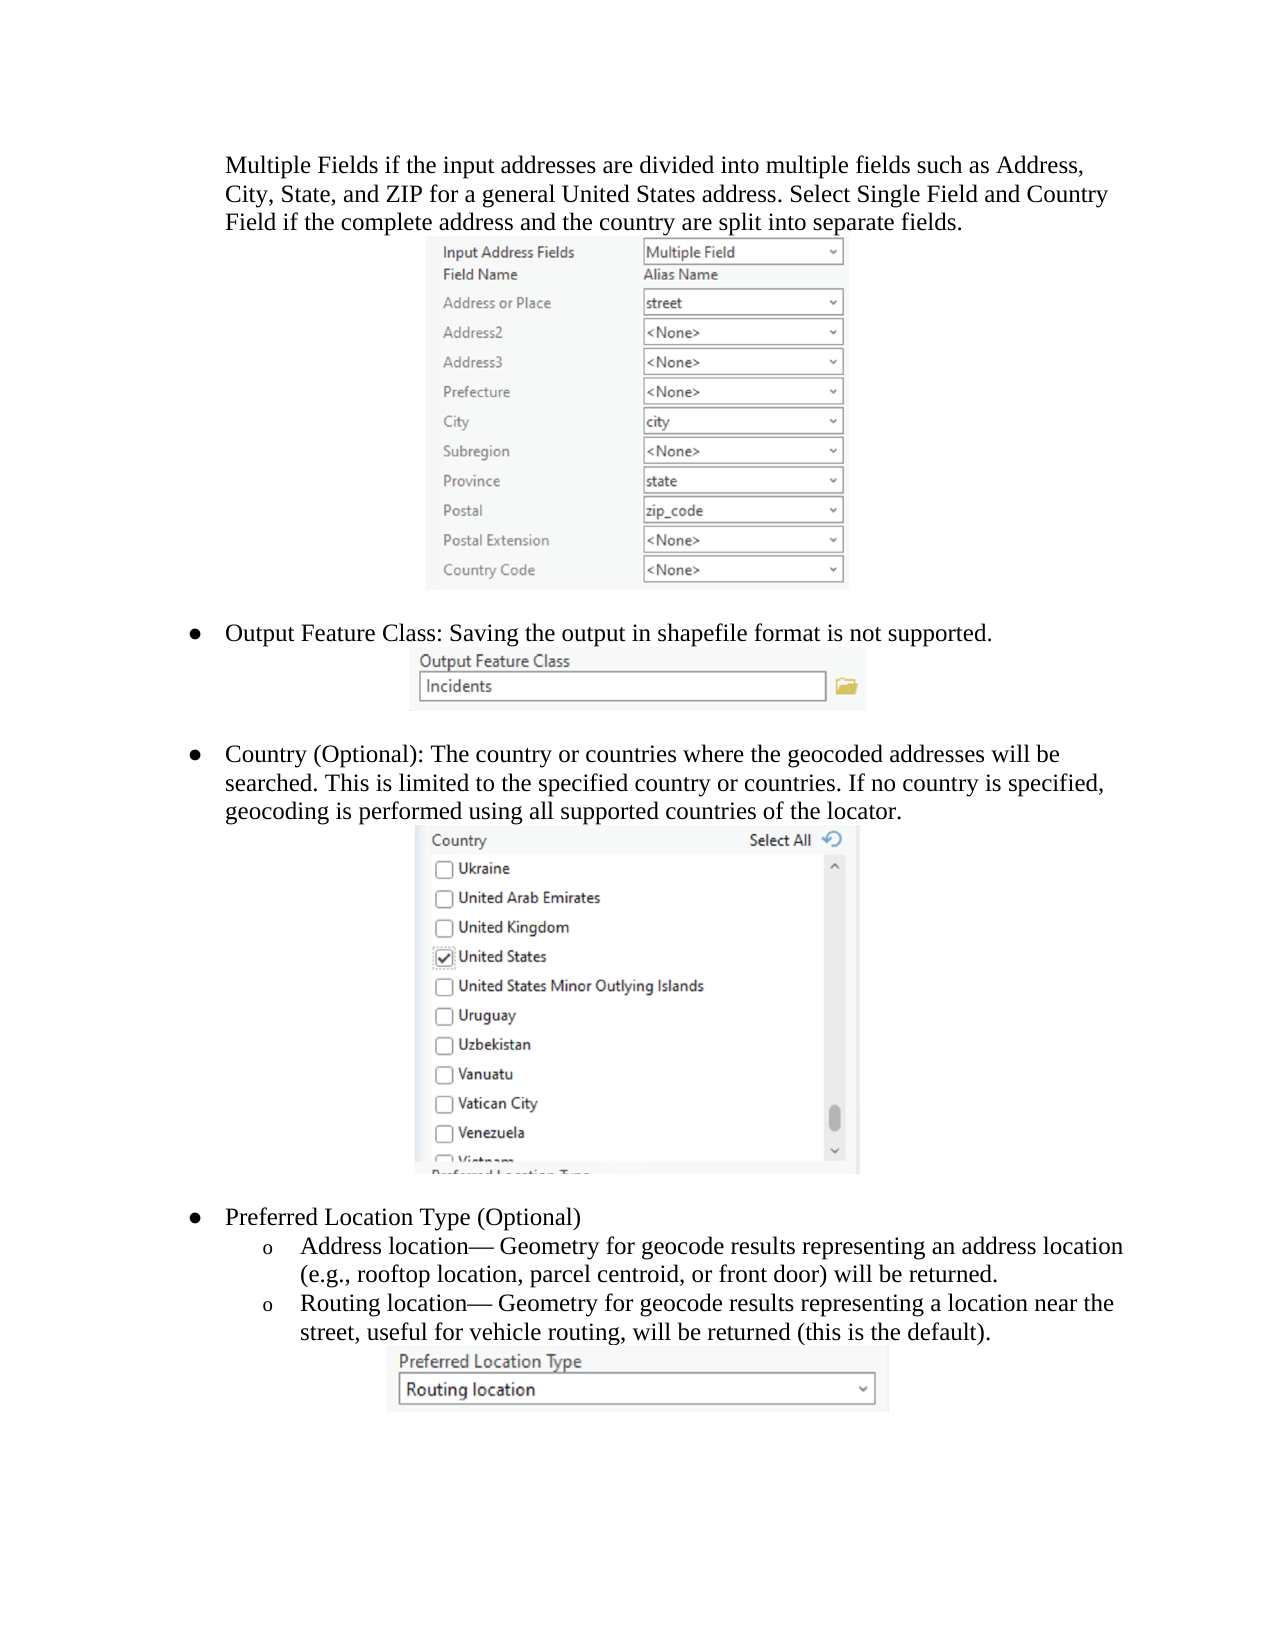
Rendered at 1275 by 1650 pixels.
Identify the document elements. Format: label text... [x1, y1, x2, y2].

picture [409, 647, 866, 711]
picture [386, 1345, 889, 1412]
list Address location— Geometry for geocode results representing an address location (e.g., rooftop location, parcel centroid, or front door) will be returned. [262, 1231, 1125, 1288]
list Country (Optional): The country or countries where the geocoded addresses will be searched. This is limited to the specified country or countries. If no country is specified, geocoding is performed using all supported countries of the locator. [187, 739, 1125, 825]
picture [425, 236, 850, 590]
list Output Feature Class: Saving the output in shapefile format is not supported. [187, 618, 1125, 647]
list Routing location— Geometry for geocode results representing a location near the street, useful for vehicle routing, will be returned (this is the default). [262, 1288, 1125, 1346]
picture [414, 825, 860, 1174]
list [187, 150, 1125, 236]
list Preferred Location Type (Optional) [187, 1202, 1125, 1231]
